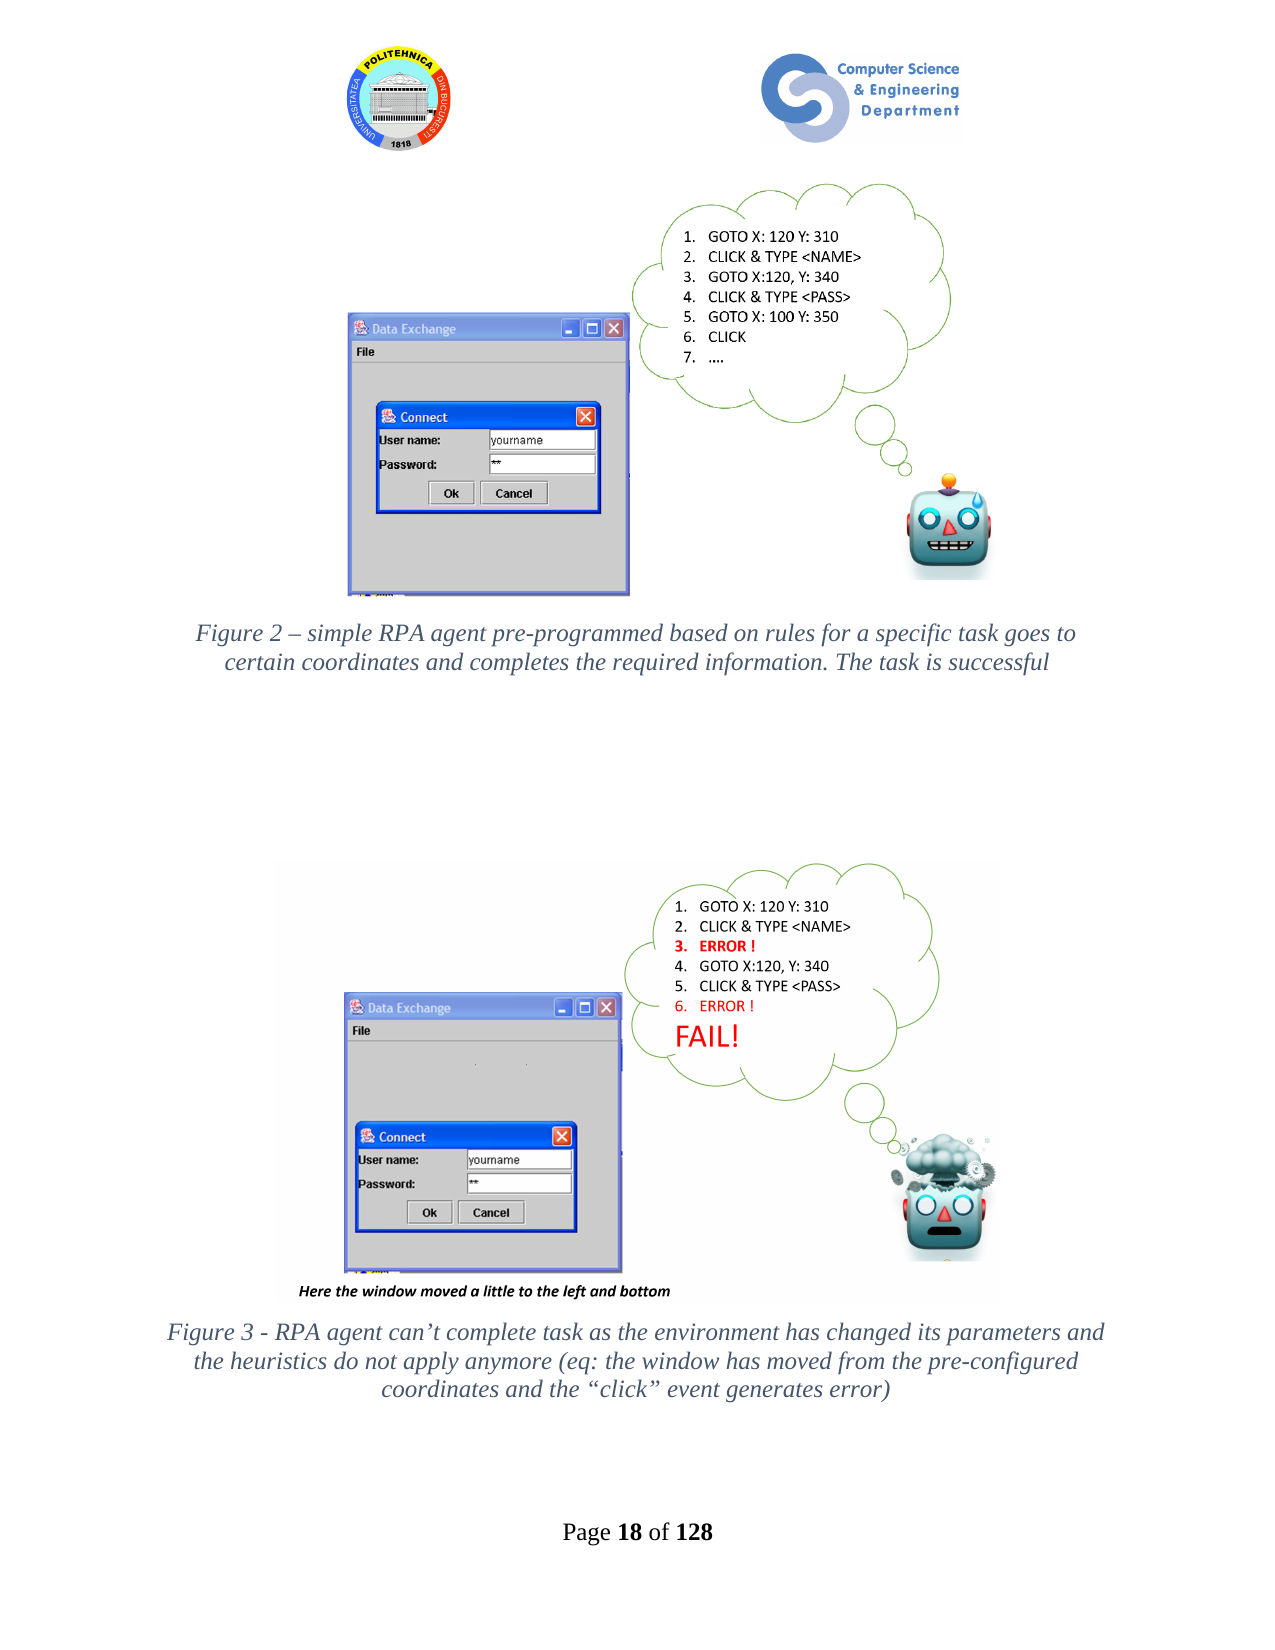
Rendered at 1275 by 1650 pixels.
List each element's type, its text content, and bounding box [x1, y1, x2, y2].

picture [274, 859, 1000, 1303]
picture [320, 178, 1014, 604]
table_header Figure 2 – simple RPA agent pre-programmed based on rules for a specific task goes to certain coordinates and completes the required information. The task is successful [150, 179, 1124, 740]
picture [760, 53, 963, 144]
picture [346, 46, 451, 151]
table_header Figure 3 - RPA agent can’t complete task as the environment has changed its parameters and the heuristics do not apply anymore (eq: the window has moved from the pre-configured coordinates and the “click” event generates error) [150, 859, 1124, 1424]
